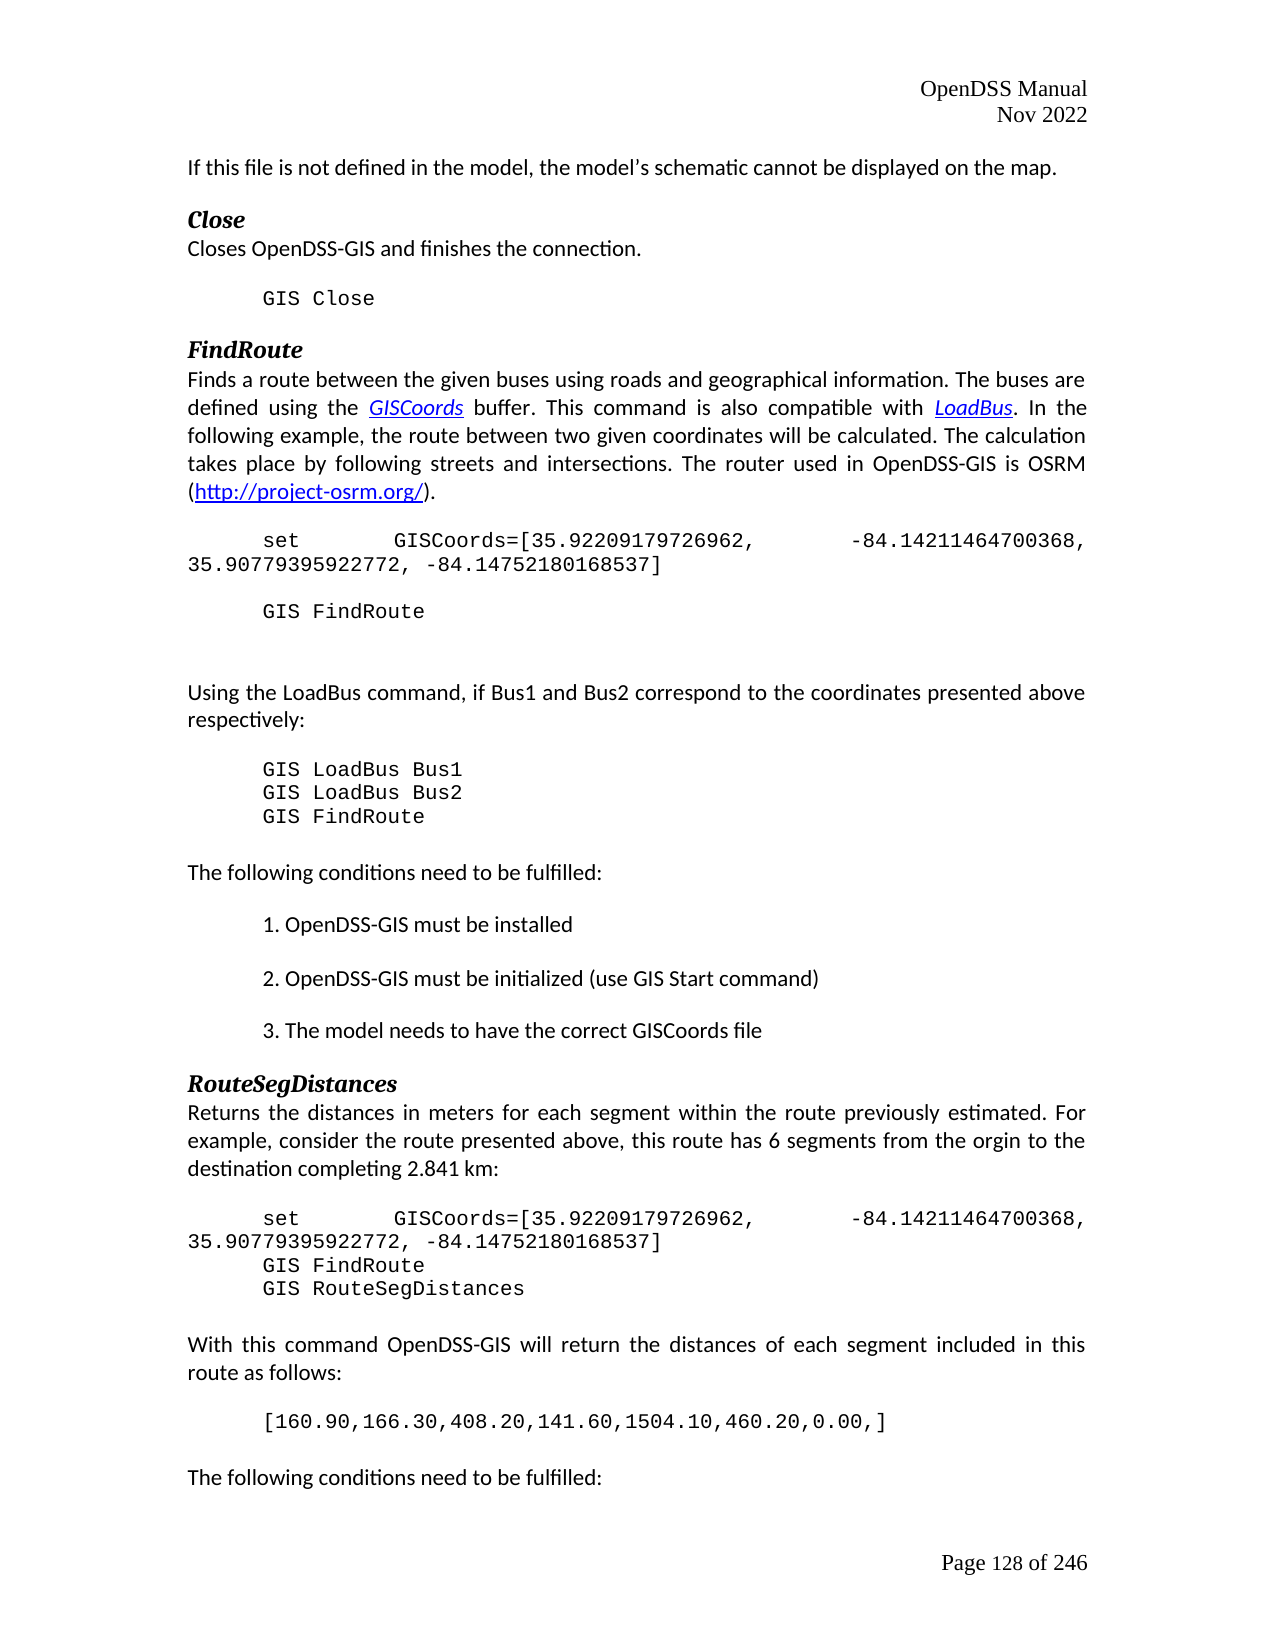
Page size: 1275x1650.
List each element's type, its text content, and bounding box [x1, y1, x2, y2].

text 2. OpenDSS-GIS must be initialized (use GIS Start command) [262, 964, 1087, 992]
text 1. OpenDSS-GIS must be installed [262, 911, 1087, 939]
subtitle Close [187, 206, 1087, 234]
subtitle FindRoute [187, 336, 1087, 365]
text GIS LoadBus Bus1 [187, 759, 1087, 782]
text If this file is not defined in the model, the model’s schematic cannot be displayed on the map. [187, 153, 1087, 181]
text The following conditions need to be fulfilled: [187, 1463, 1087, 1491]
text 3. The model needs to have the correct GISCoords file [262, 1017, 1087, 1045]
text Closes OpenDSS-GIS and finishes the connection. [187, 234, 1087, 262]
text Finds a route between the given buses using roads and geographical information. The buses are defined using the GISCoords buffer. This command is also compatible with LoadBus. In the following example, the route between two given coordinates will be calculated. The calculation takes place by following streets and intersections. The router used in OpenDSS-GIS is OSRM (http://project-osrm.org/). [187, 365, 1087, 505]
text GIS Close [187, 287, 1087, 311]
text GIS FindRoute [187, 1255, 1087, 1278]
text GIS FindRoute [187, 806, 1087, 829]
text GIS RouteSegDistances [187, 1278, 1087, 1302]
text Using the LoadBus command, if Bus1 and Bus2 correspond to the coordinates presented above respectively: [187, 678, 1087, 734]
text set GISCoords=[35.92209179726962, -84.14211464700368, 35.90779395922772, -84.14752180168537] [187, 1207, 1087, 1255]
text GIS LoadBus Bus2 [187, 782, 1087, 806]
text The following conditions need to be fulfilled: [187, 858, 1087, 886]
text Returns the distances in meters for each segment within the route previously estimated. For example, consider the route presented above, this route has 6 segments from the orgin to the destination completing 2.841 km: [187, 1098, 1087, 1182]
text [160.90,166.30,408.20,141.60,1504.10,460.20,0.00,] [187, 1411, 1087, 1435]
text With this command OpenDSS-GIS will return the distances of each segment included in this route as follows: [187, 1330, 1087, 1386]
text set GISCoords=[35.92209179726962, -84.14211464700368, 35.90779395922772, -84.14752180168537] [187, 530, 1087, 577]
subtitle RouteSegDistances [187, 1070, 1087, 1098]
text GIS FindRoute [187, 601, 1087, 624]
